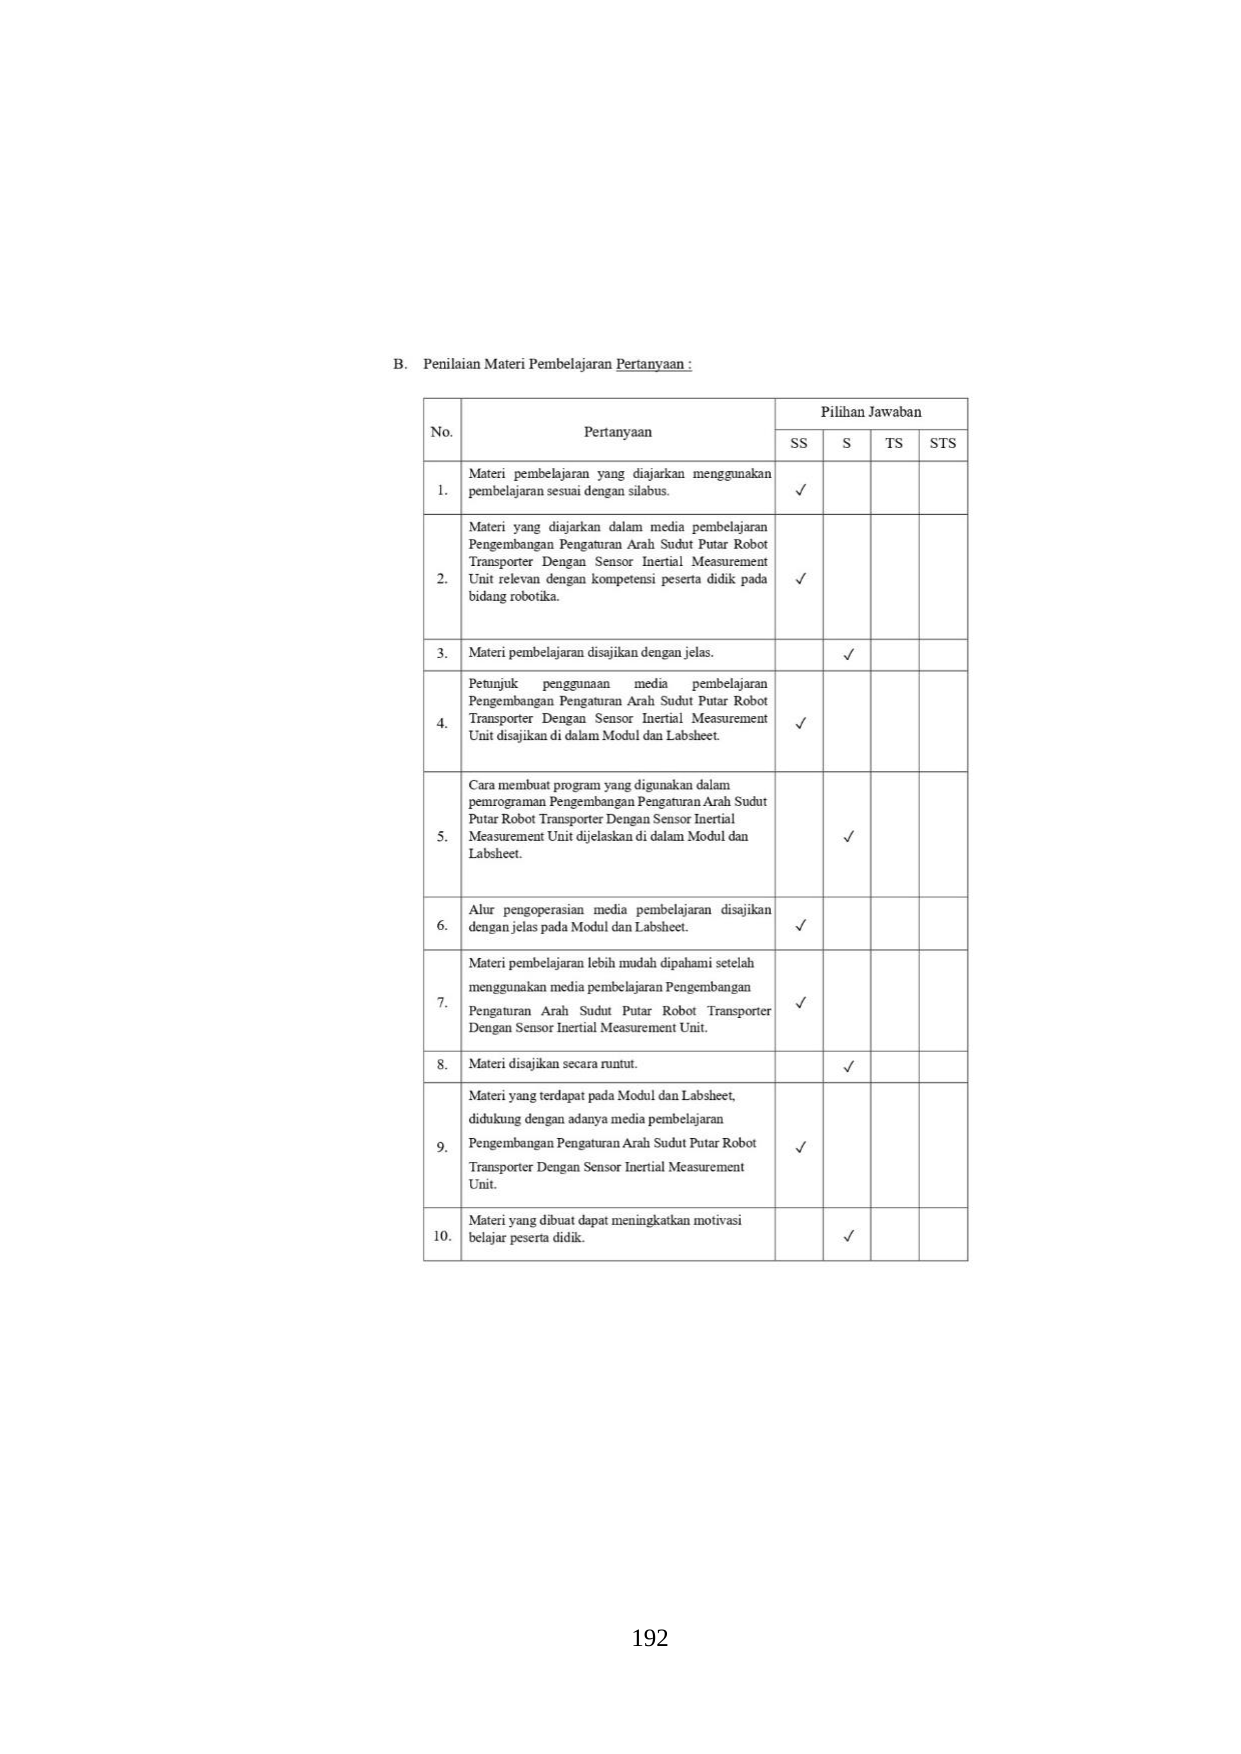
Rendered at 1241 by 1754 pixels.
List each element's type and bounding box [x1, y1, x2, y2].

picture [236, 236, 1063, 1406]
